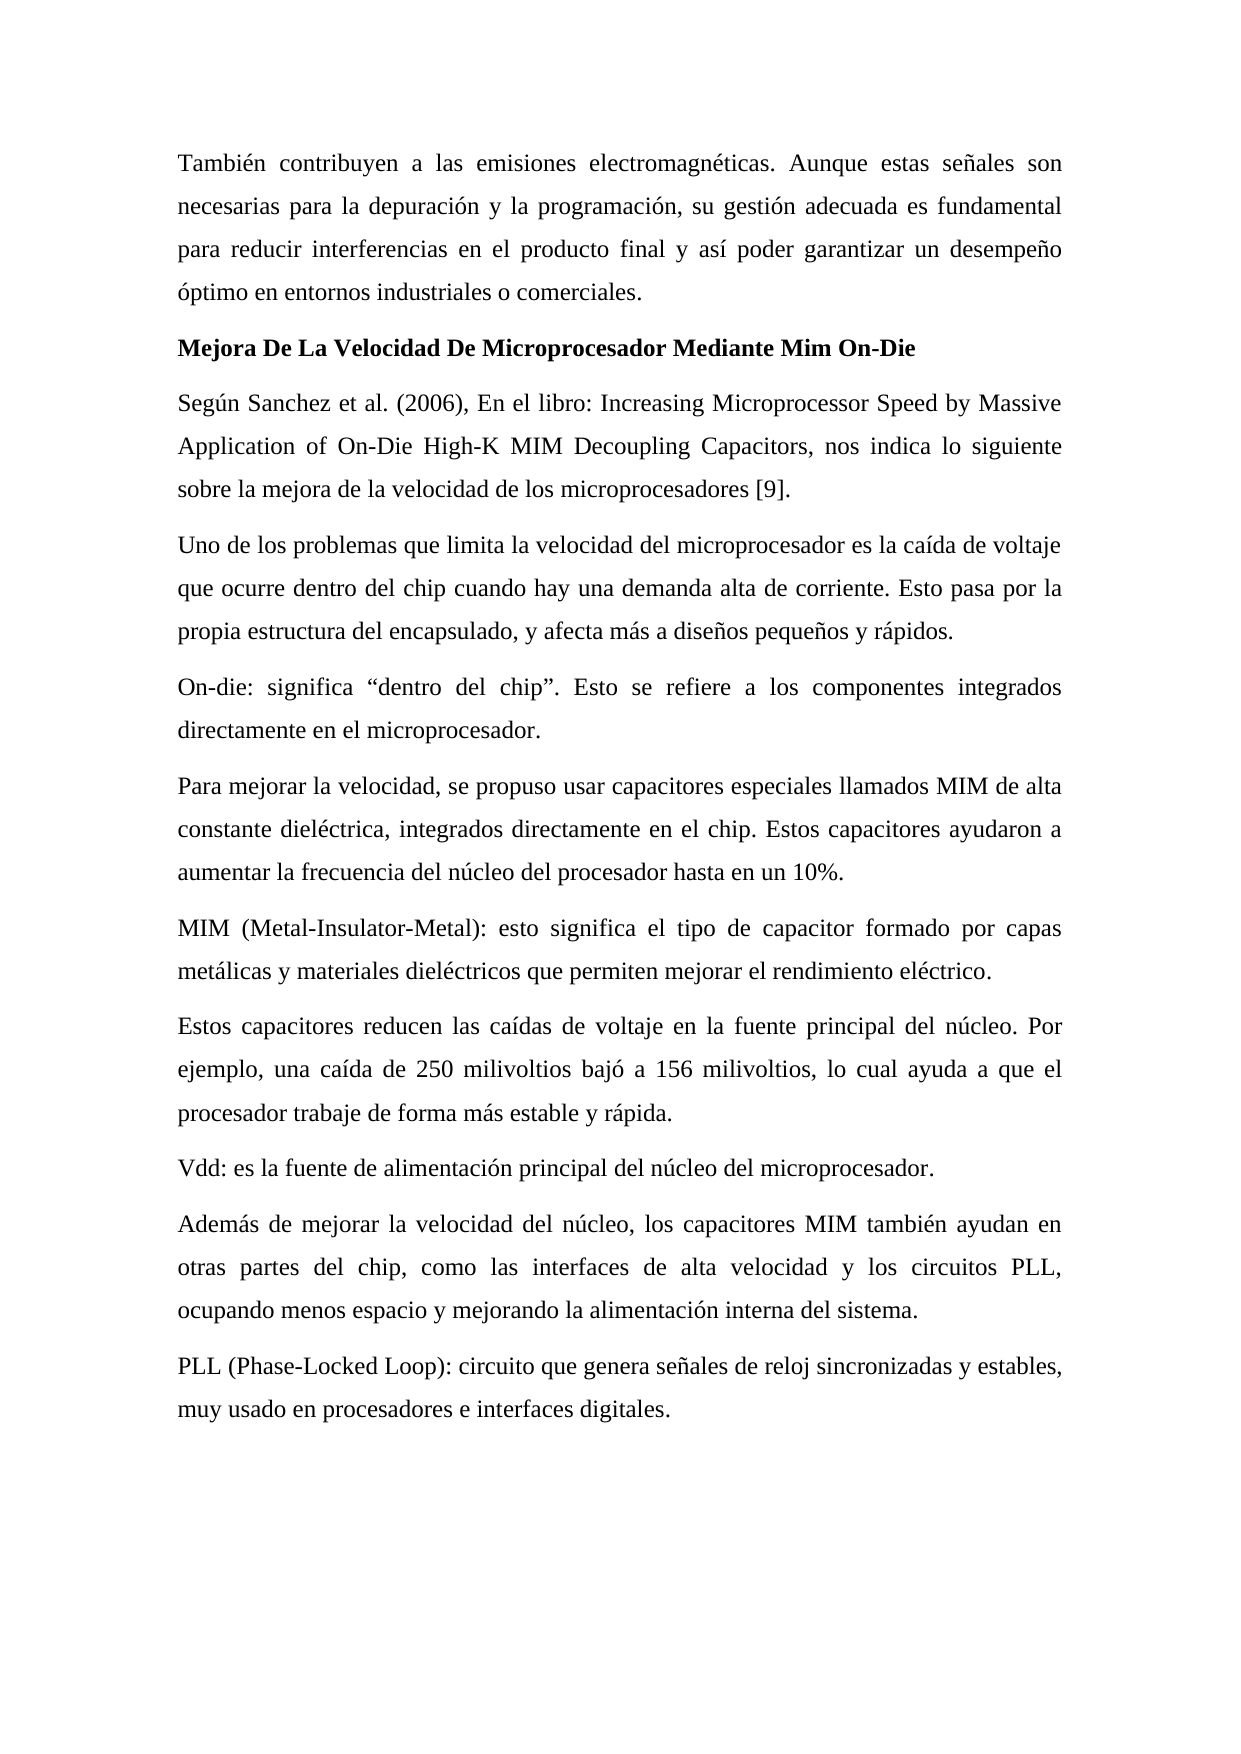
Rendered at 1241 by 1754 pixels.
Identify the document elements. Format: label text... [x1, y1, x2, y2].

text Vdd: es la fuente de alimentación principal del núcleo del microprocesador. [177, 1153, 1063, 1182]
text MIM (Metal-Insulator-Metal): esto significa el tipo de capacitor formado por capas metálicas y materiales dieléctricos que permiten mejorar el rendimiento eléctrico. [177, 913, 1063, 984]
text Estos capacitores reducen las caídas de voltaje en la fuente principal del núcleo. Por ejemplo, una caída de 250 milivoltios bajó a 156 milivoltios, lo cual ayuda a que el procesador trabaje de forma más estable y rápida. [177, 1011, 1063, 1126]
text Según Sanchez et al. (2006), En el libro: Increasing Microprocessor Speed by Massive Application of On-Die High-K MIM Decoupling Capacitors, nos indica lo siguiente sobre la mejora de la velocidad de los microprocesadores . [177, 388, 1063, 503]
subtitle Mejora De La Velocidad De Microprocesador Mediante Mim On-Die [177, 333, 1063, 361]
text Además de mejorar la velocidad del núcleo, los capacitores MIM también ayudan en otras partes del chip, como las interfaces de alta velocidad y los circuitos PLL, ocupando menos espacio y mejorando la alimentación interna del sistema. [177, 1209, 1063, 1324]
text Para mejorar la velocidad, se propuso usar capacitores especiales llamados MIM de alta constante dieléctrica, integrados directamente en el chip. Estos capacitores ayudaron a aumentar la frecuencia del núcleo del procesador hasta en un 10%. [177, 771, 1063, 886]
text Uno de los problemas que limita la velocidad del microprocesador es la caída de voltaje que ocurre dentro del chip cuando hay una demanda alta de corriente. Esto pasa por la propia estructura del encapsulado, y afecta más a diseños pequeños y rápidos. [177, 530, 1063, 645]
text PLL (Phase-Locked Loop): circuito que genera señales de reloj sincronizadas y estables, muy usado en procesadores e interfaces digitales. [177, 1351, 1063, 1423]
text On-die: significa “dentro del chip”. Esto se refiere a los componentes integrados directamente en el microprocesador. [177, 672, 1063, 744]
text También contribuyen a las emisiones electromagnéticas. Aunque estas señales son necesarias para la depuración y la programación, su gestión adecuada es fundamental para reducir interferencias en el producto final y así poder garantizar un desempeño óptimo en entornos industriales o comerciales. [177, 148, 1063, 306]
